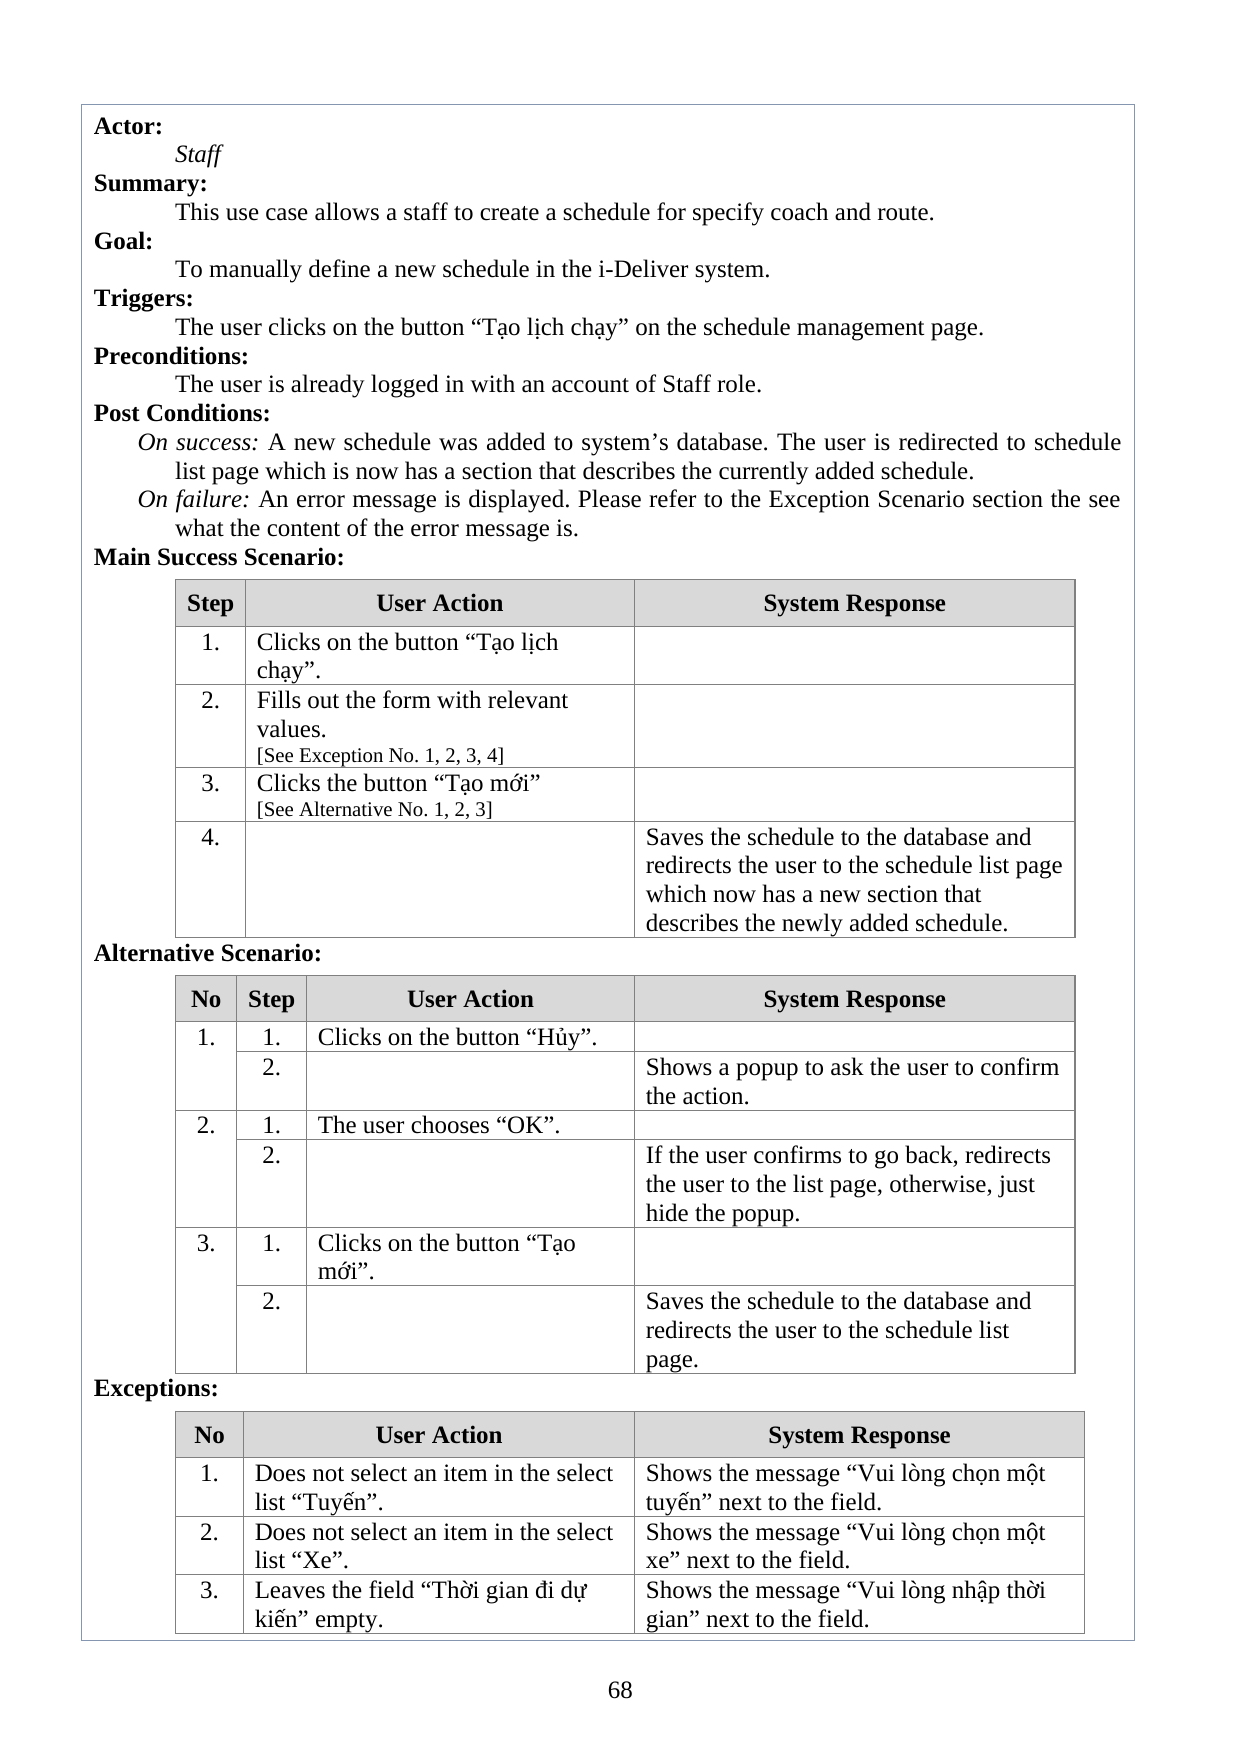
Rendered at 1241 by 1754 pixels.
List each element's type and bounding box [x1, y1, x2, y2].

table_cell [82, 105, 1134, 1640]
